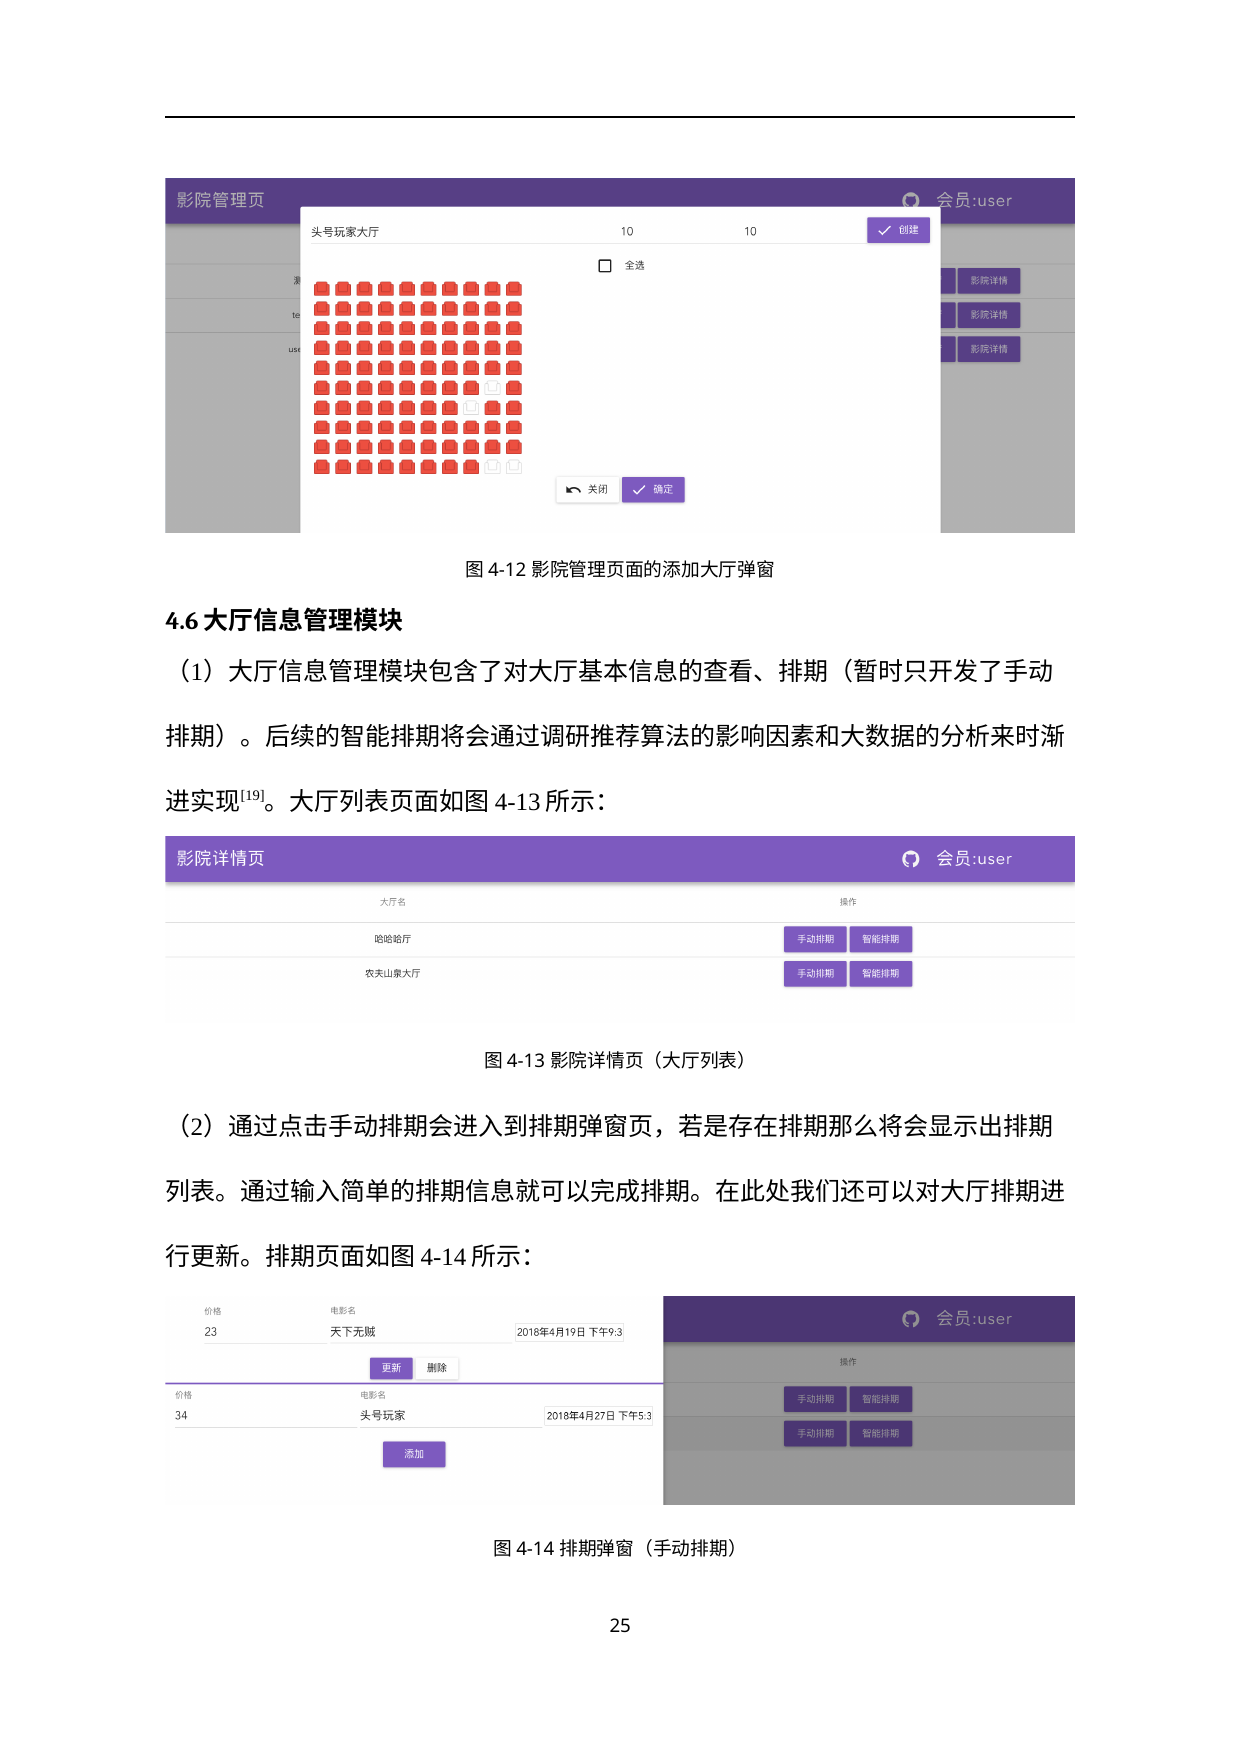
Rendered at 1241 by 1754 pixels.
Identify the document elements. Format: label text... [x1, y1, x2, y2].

text 图4-12 影院管理页面的添加大厅弹窗 [165, 552, 1075, 584]
text （2）通过点击手动排期会进入到排期弹窗页，若是存在排期那么将会显示出排期列表。通过输入简单的排期信息就可以完成排期。在此处我们还可以对大厅排期进行更新。排期页面如图4-14所示： [165, 1092, 1075, 1287]
text （1）大厅信息管理模块包含了对大厅基本信息的查看、排期（暂时只开发了手动排期）。后续的智能排期将会通过调研推荐算法的影响因素和大数据的分析来时渐进实现[19]。大厅列表页面如图4-13所示： [165, 637, 1075, 832]
picture [165, 1296, 1075, 1505]
subtitle 4.6大厅信息管理模块 [165, 601, 1075, 637]
picture [165, 178, 1075, 533]
picture [165, 836, 1075, 1023]
text 图4-14 排期弹窗（手动排期） [165, 1531, 1075, 1563]
text 图4-13 影院详情页（大厅列表） [165, 1043, 1075, 1076]
